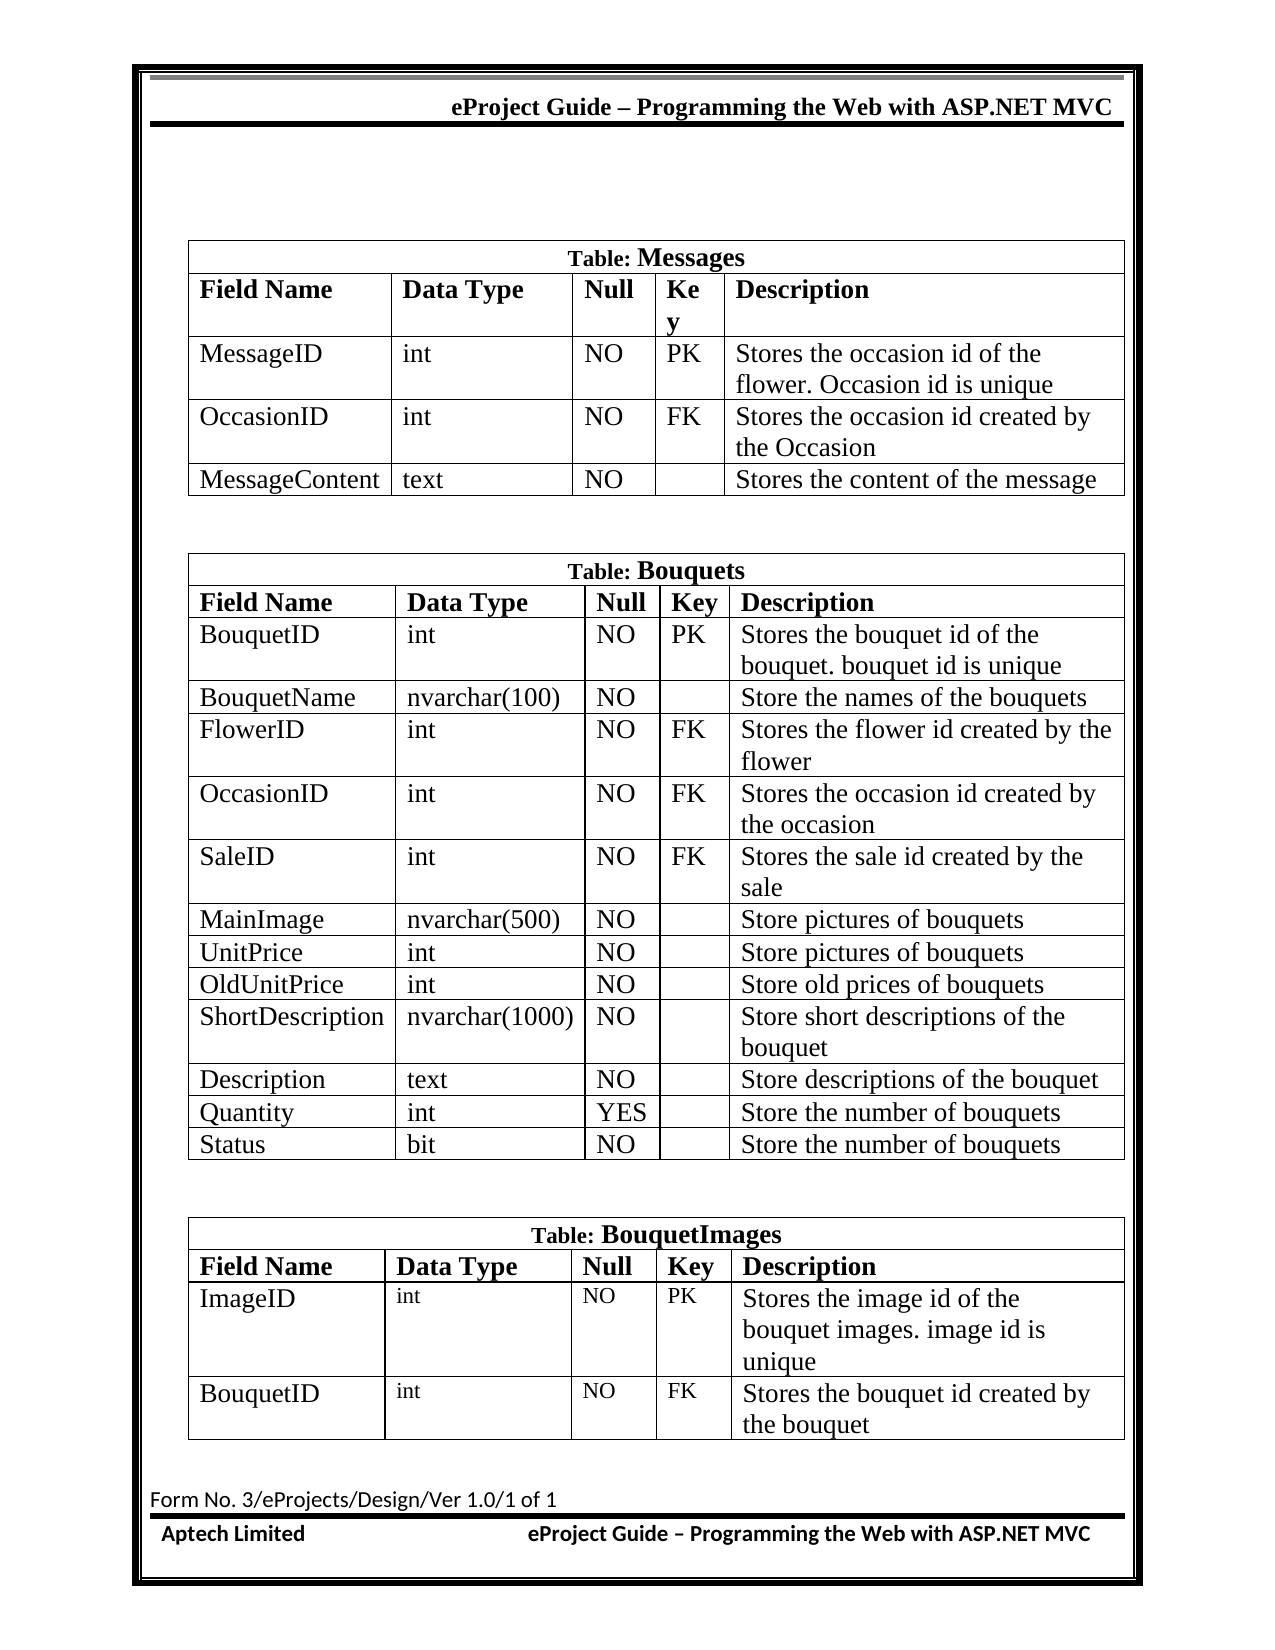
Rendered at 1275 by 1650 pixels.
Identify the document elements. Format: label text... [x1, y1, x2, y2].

table_cell nvarchar(100) [396, 681, 584, 713]
table_cell int [392, 400, 572, 463]
table_cell FlowerID [189, 714, 395, 776]
table_cell NO [586, 777, 659, 839]
table_cell bit [396, 1128, 584, 1159]
table_cell FK [656, 400, 724, 463]
table_cell FK [657, 1377, 731, 1439]
table_cell Quantity [189, 1096, 395, 1127]
table_cell NO [573, 400, 655, 463]
table_cell NO [586, 681, 659, 713]
table_cell Stores the image id of the bouquet images. image id is unique [732, 1283, 1124, 1376]
table_cell NO [572, 1377, 656, 1439]
table_cell OccasionID [189, 777, 395, 839]
table_cell Data Type [386, 1250, 571, 1281]
table_cell Status [189, 1128, 395, 1159]
table_cell int [396, 777, 584, 839]
table_cell int [396, 840, 584, 903]
table_cell FK [661, 840, 729, 903]
table_cell UnitPrice [189, 936, 395, 967]
table_cell NO [586, 968, 659, 999]
table_cell Stores the flower id created by the flower [730, 714, 1124, 776]
table_cell [661, 1064, 729, 1095]
table_cell Null [573, 274, 655, 336]
table_header Table: BouquetImages [189, 1218, 1124, 1249]
table_cell NO [586, 840, 659, 903]
table_cell nvarchar(500) [396, 904, 584, 935]
table_cell int [396, 714, 584, 776]
table_cell FK [661, 714, 729, 776]
table_cell Store short descriptions of the bouquet [730, 1000, 1124, 1062]
table_cell Stores the bouquet id of the bouquet. bouquet id is unique [730, 618, 1124, 680]
table_cell int [392, 337, 572, 399]
table_cell Store the number of bouquets [730, 1128, 1124, 1159]
table_cell Store pictures of bouquets [730, 904, 1124, 935]
table_cell NO [586, 1128, 659, 1159]
table_cell Store the number of bouquets [730, 1096, 1124, 1127]
table_cell MainImage [189, 904, 395, 935]
table_cell text [396, 1064, 584, 1095]
table_cell Store old prices of bouquets [730, 968, 1124, 999]
table_cell Stores the content of the message [725, 464, 1124, 495]
table_cell MessageID [189, 337, 391, 399]
table_cell Field Name [189, 586, 395, 617]
table_cell Field Name [189, 274, 391, 336]
table_cell FK [661, 777, 729, 839]
table_cell Field Name [189, 1250, 384, 1281]
table_cell int [396, 968, 584, 999]
table_cell [656, 464, 724, 495]
table_cell Stores the occasion id created by the Occasion [725, 400, 1124, 463]
table_cell int [396, 1096, 584, 1127]
table_cell Key [657, 1250, 731, 1281]
table_cell NO [586, 618, 659, 680]
table_cell SaleID [189, 840, 395, 903]
table_cell Store descriptions of the bouquet [730, 1064, 1124, 1095]
table_cell Store pictures of bouquets [730, 936, 1124, 967]
table_cell BouquetID [189, 618, 395, 680]
table_cell Store the names of the bouquets [730, 681, 1124, 713]
table_cell NO [586, 936, 659, 967]
table_cell OccasionID [189, 400, 391, 463]
table_cell PK [661, 618, 729, 680]
table_cell YES [586, 1096, 659, 1127]
table_cell Stores the bouquet id created by the bouquet [732, 1377, 1124, 1439]
table_cell NO [586, 714, 659, 776]
table_cell [661, 936, 729, 967]
table_cell [661, 1000, 729, 1062]
table_cell int [396, 618, 584, 680]
table_cell Description [732, 1250, 1124, 1281]
table_cell NO [586, 1064, 659, 1095]
table_cell Description [730, 586, 1124, 617]
table_cell BouquetName [189, 681, 395, 713]
table_cell NO [586, 1000, 659, 1062]
table_cell BouquetID [189, 1377, 384, 1439]
table_header Table: Bouquets [189, 554, 1124, 585]
table_cell PK [657, 1283, 731, 1376]
table_cell Null [586, 586, 659, 617]
table_cell Data Type [392, 274, 572, 336]
table_cell ImageID [189, 1283, 384, 1376]
table_header Table: Messages [189, 241, 1124, 273]
table_cell nvarchar(1000) [396, 1000, 584, 1062]
table_cell [661, 968, 729, 999]
table_cell MessageContent [189, 464, 391, 495]
table_cell Description [189, 1064, 395, 1095]
table_cell Data Type [396, 586, 584, 617]
table_cell [661, 681, 729, 713]
table_cell Key [656, 274, 724, 336]
table_cell Stores the occasion id created by the occasion [730, 777, 1124, 839]
table_cell int [396, 936, 584, 967]
table_cell int [386, 1283, 571, 1376]
table_cell Key [661, 586, 729, 617]
table_cell ShortDescription [189, 1000, 395, 1062]
table_cell int [386, 1377, 571, 1439]
table_cell NO [572, 1283, 656, 1376]
table_cell Null [572, 1250, 656, 1281]
table_cell NO [573, 337, 655, 399]
table_cell Description [725, 274, 1124, 336]
table_cell OldUnitPrice [189, 968, 395, 999]
table_cell text [392, 464, 572, 495]
table_cell PK [656, 337, 724, 399]
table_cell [725, 337, 1124, 399]
table_cell Stores the sale id created by the sale [730, 840, 1124, 903]
table_cell [661, 1128, 729, 1159]
table_cell [661, 904, 729, 935]
table_cell NO [573, 464, 655, 495]
table_cell [661, 1096, 729, 1127]
table_cell NO [586, 904, 659, 935]
